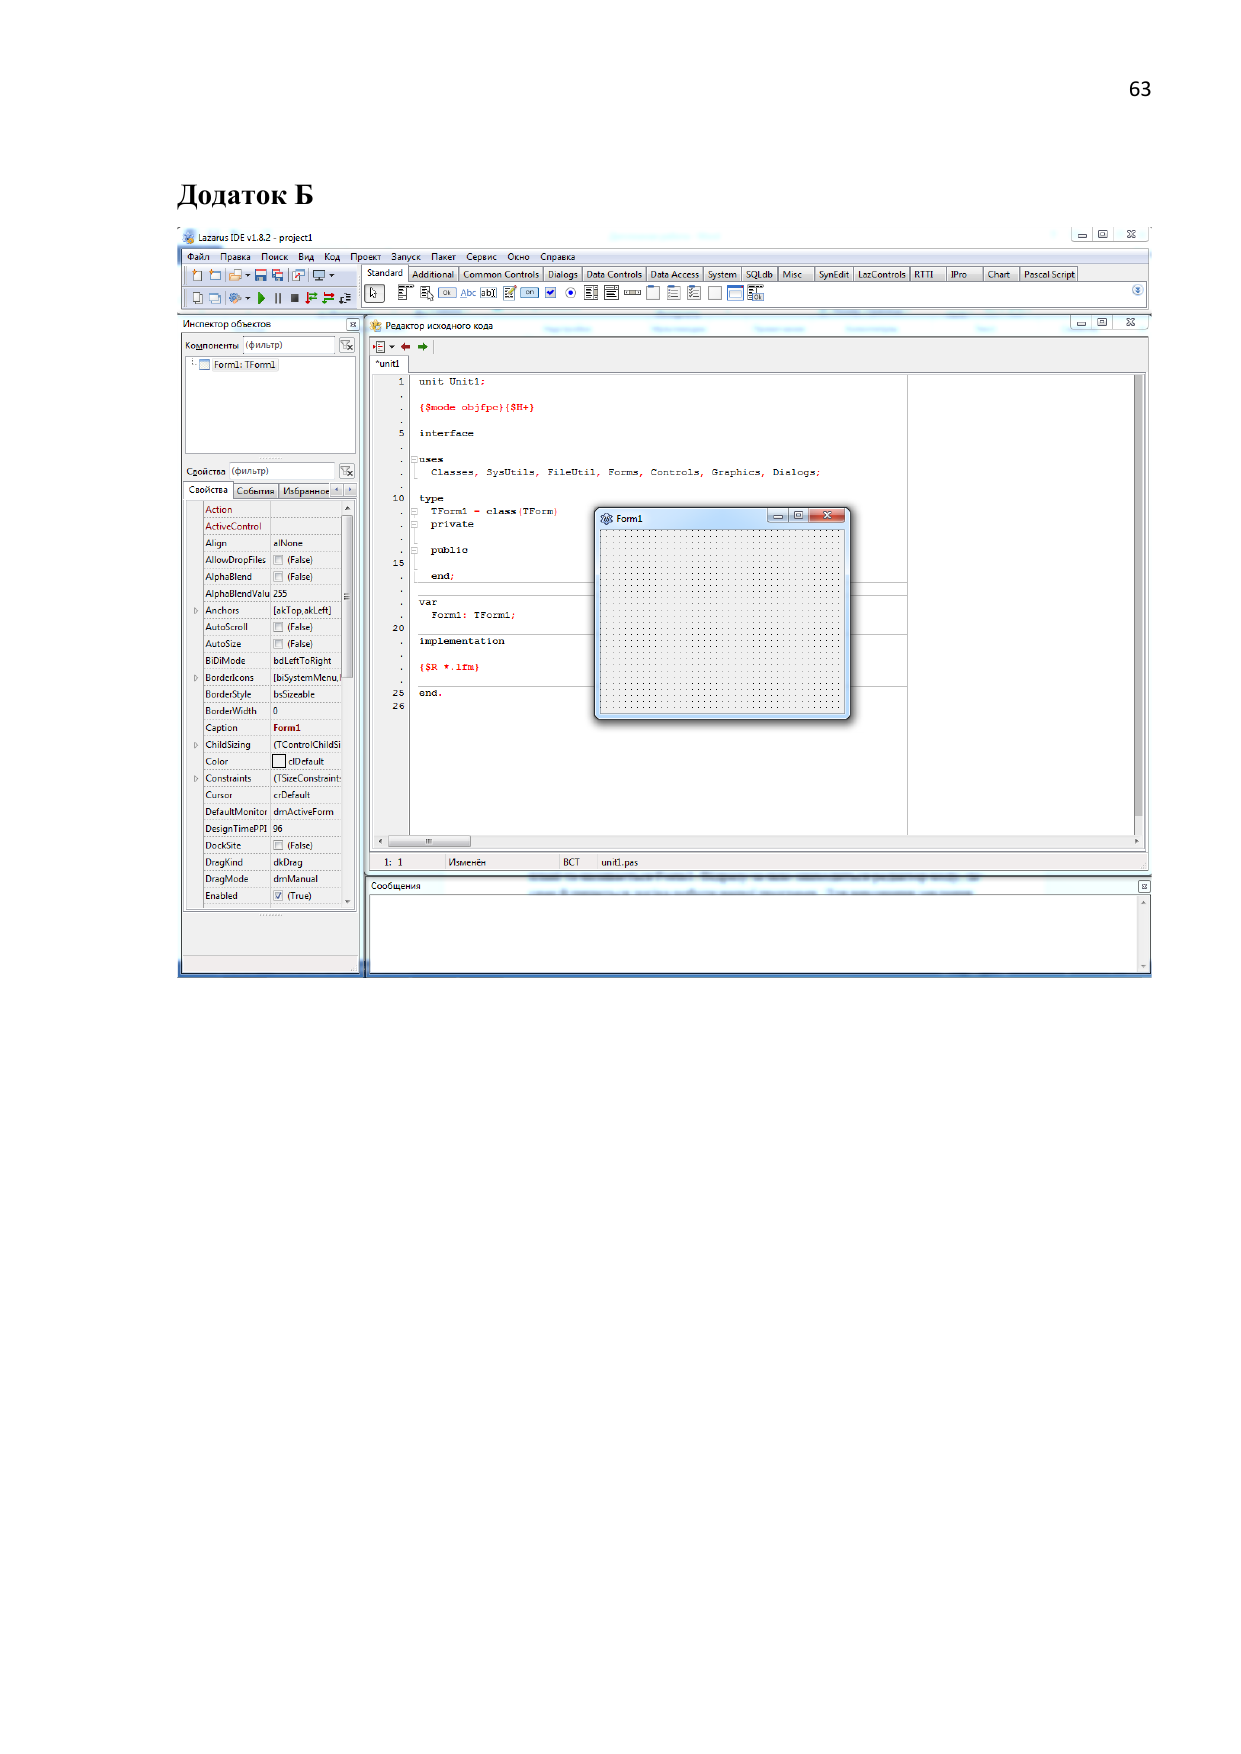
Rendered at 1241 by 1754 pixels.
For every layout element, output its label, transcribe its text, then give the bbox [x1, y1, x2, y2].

text Додаток Б [177, 177, 1152, 210]
picture [177, 227, 1152, 978]
